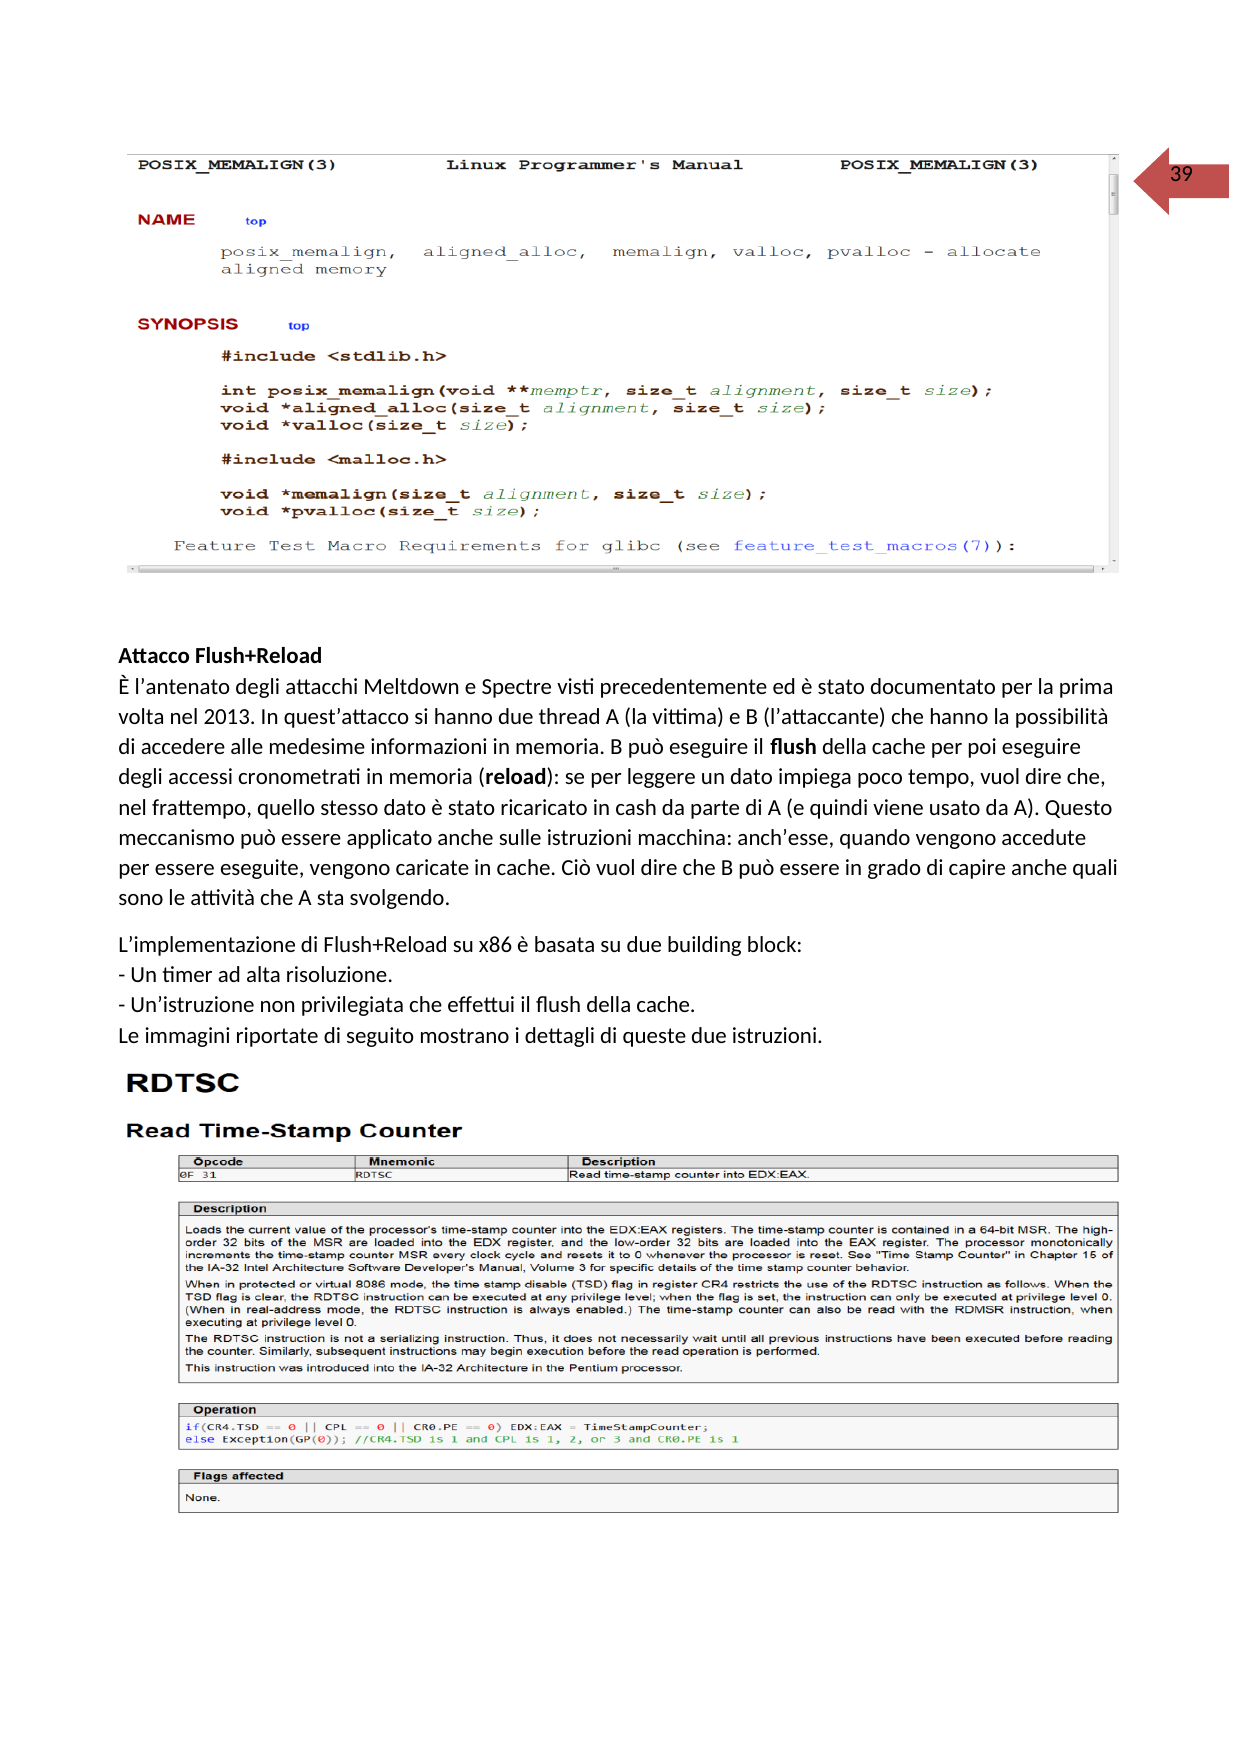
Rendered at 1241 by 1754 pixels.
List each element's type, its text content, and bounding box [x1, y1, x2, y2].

picture [118, 1067, 1123, 1516]
text Attacco Flush+Reload È l’antenato degli attacchi Meltdown e Spectre visti precedentemente ed è stato documentato per la prima volta nel 2013. In quest’attacco si hanno due thread A (la vittima) e B (l’attaccante) che hanno la possibilità di accedere alle medesime informazioni in memoria. B può eseguire il flush della cache per poi eseguire degli accessi cronometrati in memoria (reload): se per leggere un dato impiega poco tempo, vuol dire che, nel frattempo, quello stesso dato è stato ricaricato in cash da parte di A (e quindi viene usato da A). Questo meccanismo può essere applicato anche sulle istruzioni macchina: anch’esse, quando vengono accedute per essere eseguite, vengono caricate in cache. Ciò vuol dire che B può essere in grado di capire anche quali sono le attività che A sta svolgendo. [118, 642, 1122, 911]
text L’implementazione di Flush+Reload su x86 è basata su due building block: - Un timer ad alta risoluzione. - Un’istruzione non privilegiata che effettui il flush della cache. Le immagini riportate di seguito mostrano i dettagli di queste due istruzioni. [118, 930, 1122, 1049]
picture [118, 147, 1123, 576]
